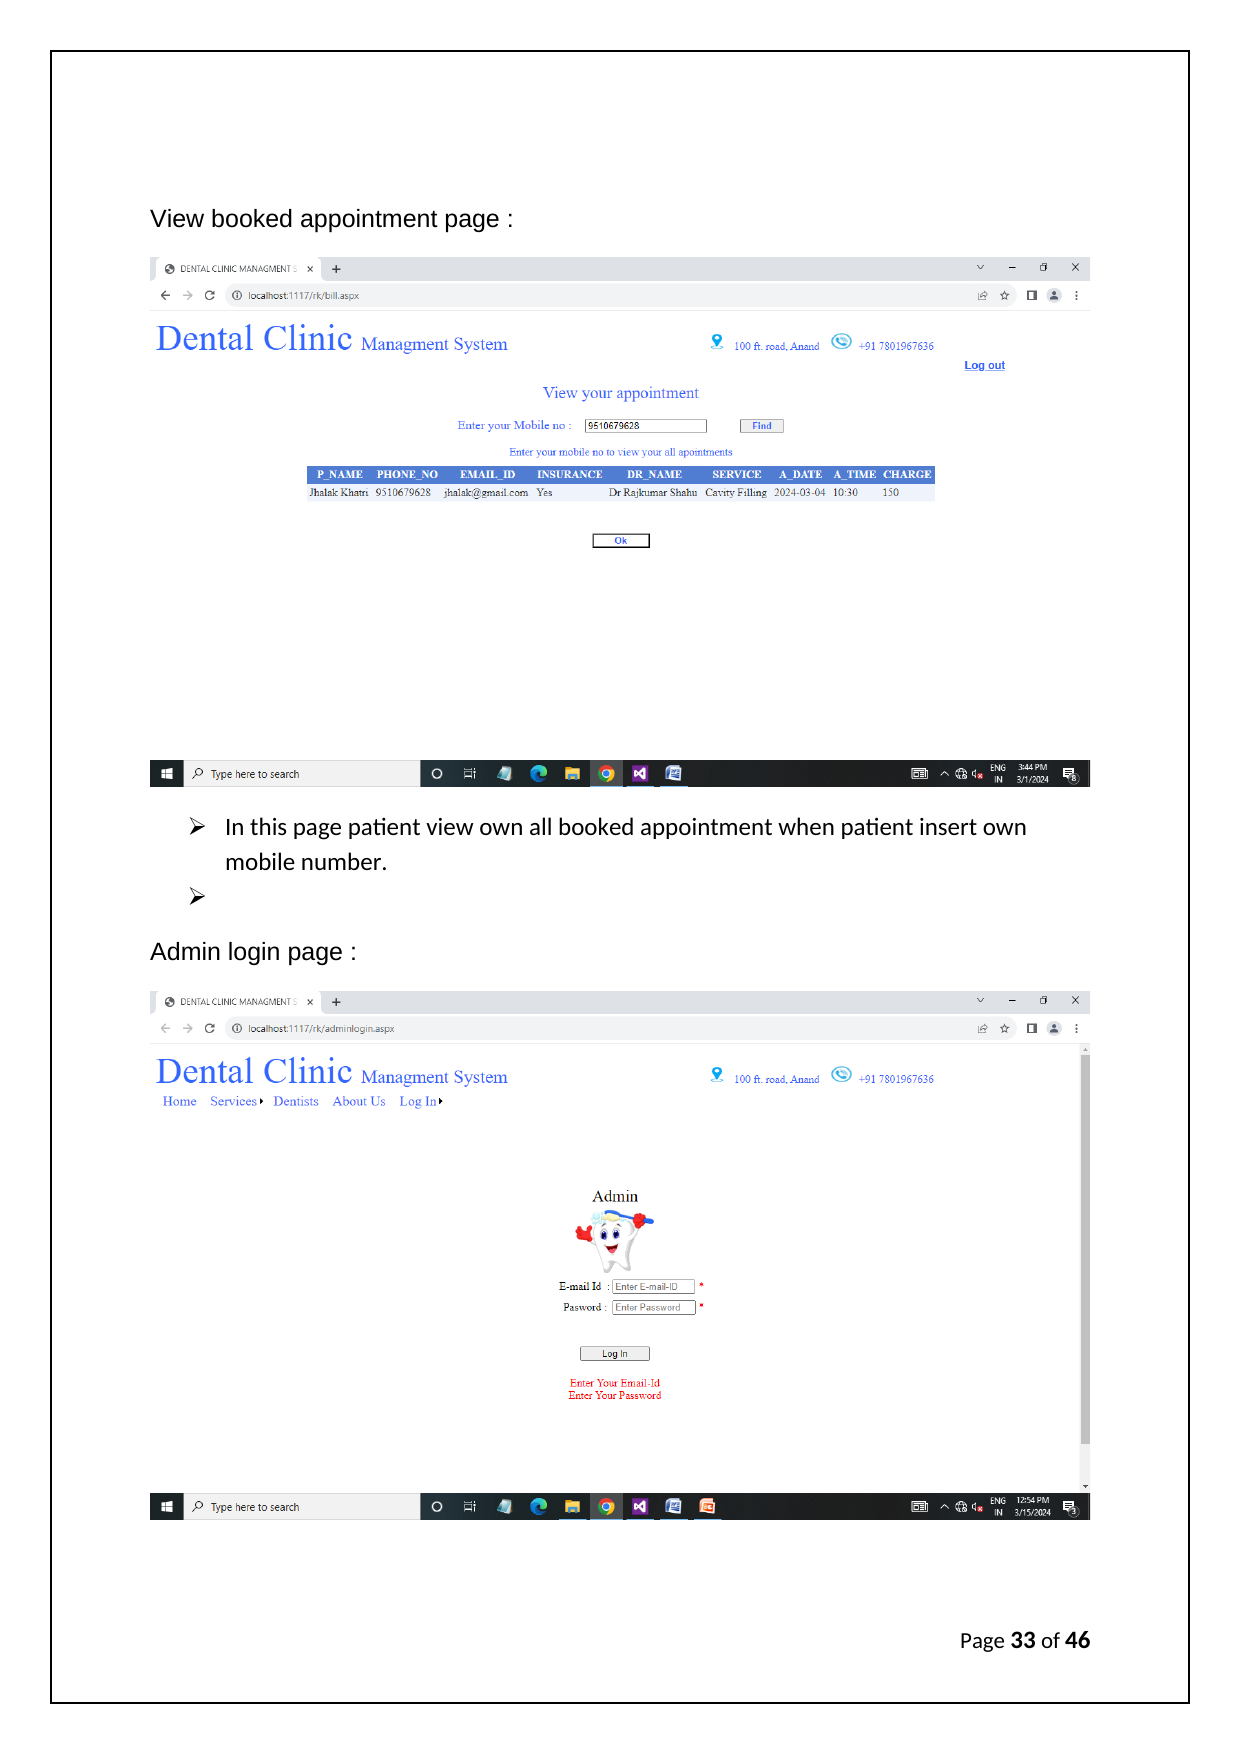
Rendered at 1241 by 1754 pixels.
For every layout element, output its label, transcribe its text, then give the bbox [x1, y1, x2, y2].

list In this page patient view own all booked appointment when patient insert own mobile number. [187, 811, 1090, 877]
text Admin login page : [150, 937, 1090, 966]
picture [150, 991, 1091, 1520]
text View booked appointment page : [150, 204, 1090, 233]
picture [150, 257, 1091, 787]
